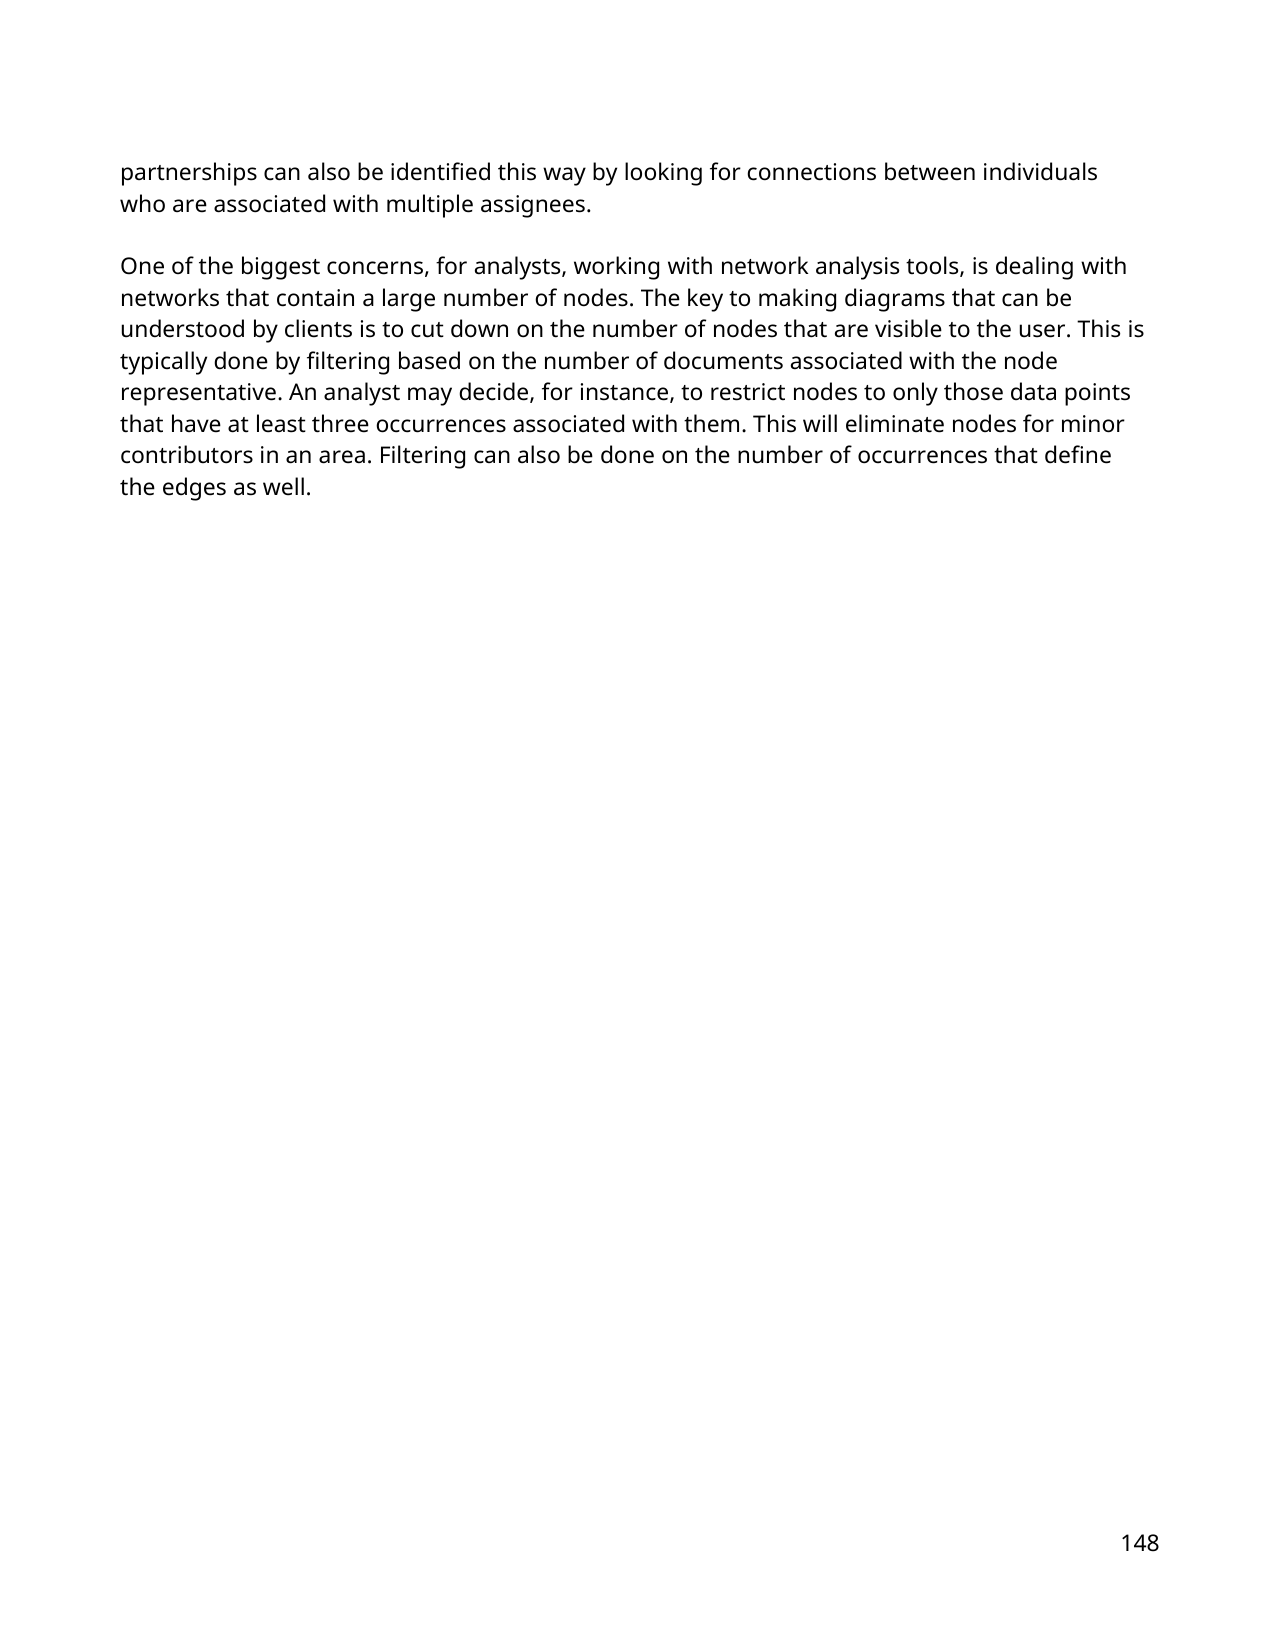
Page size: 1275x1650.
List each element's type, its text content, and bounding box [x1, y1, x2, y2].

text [120, 156, 1148, 219]
text One of the biggest concerns, for analysts, working with network analysis tools, is dealing with networks that contain a large number of nodes. The key to making diagrams that can be understood by clients is to cut down on the number of nodes that are visible to the user. This is typically done by filtering based on the number of documents associated with the node representative. An analyst may decide, for instance, to restrict nodes to only those data points that have at least three occurrences associated with them. This will eliminate nodes for minor contributors in an area. Filtering can also be done on the number of occurrences that define the edges as well. [120, 250, 1147, 502]
